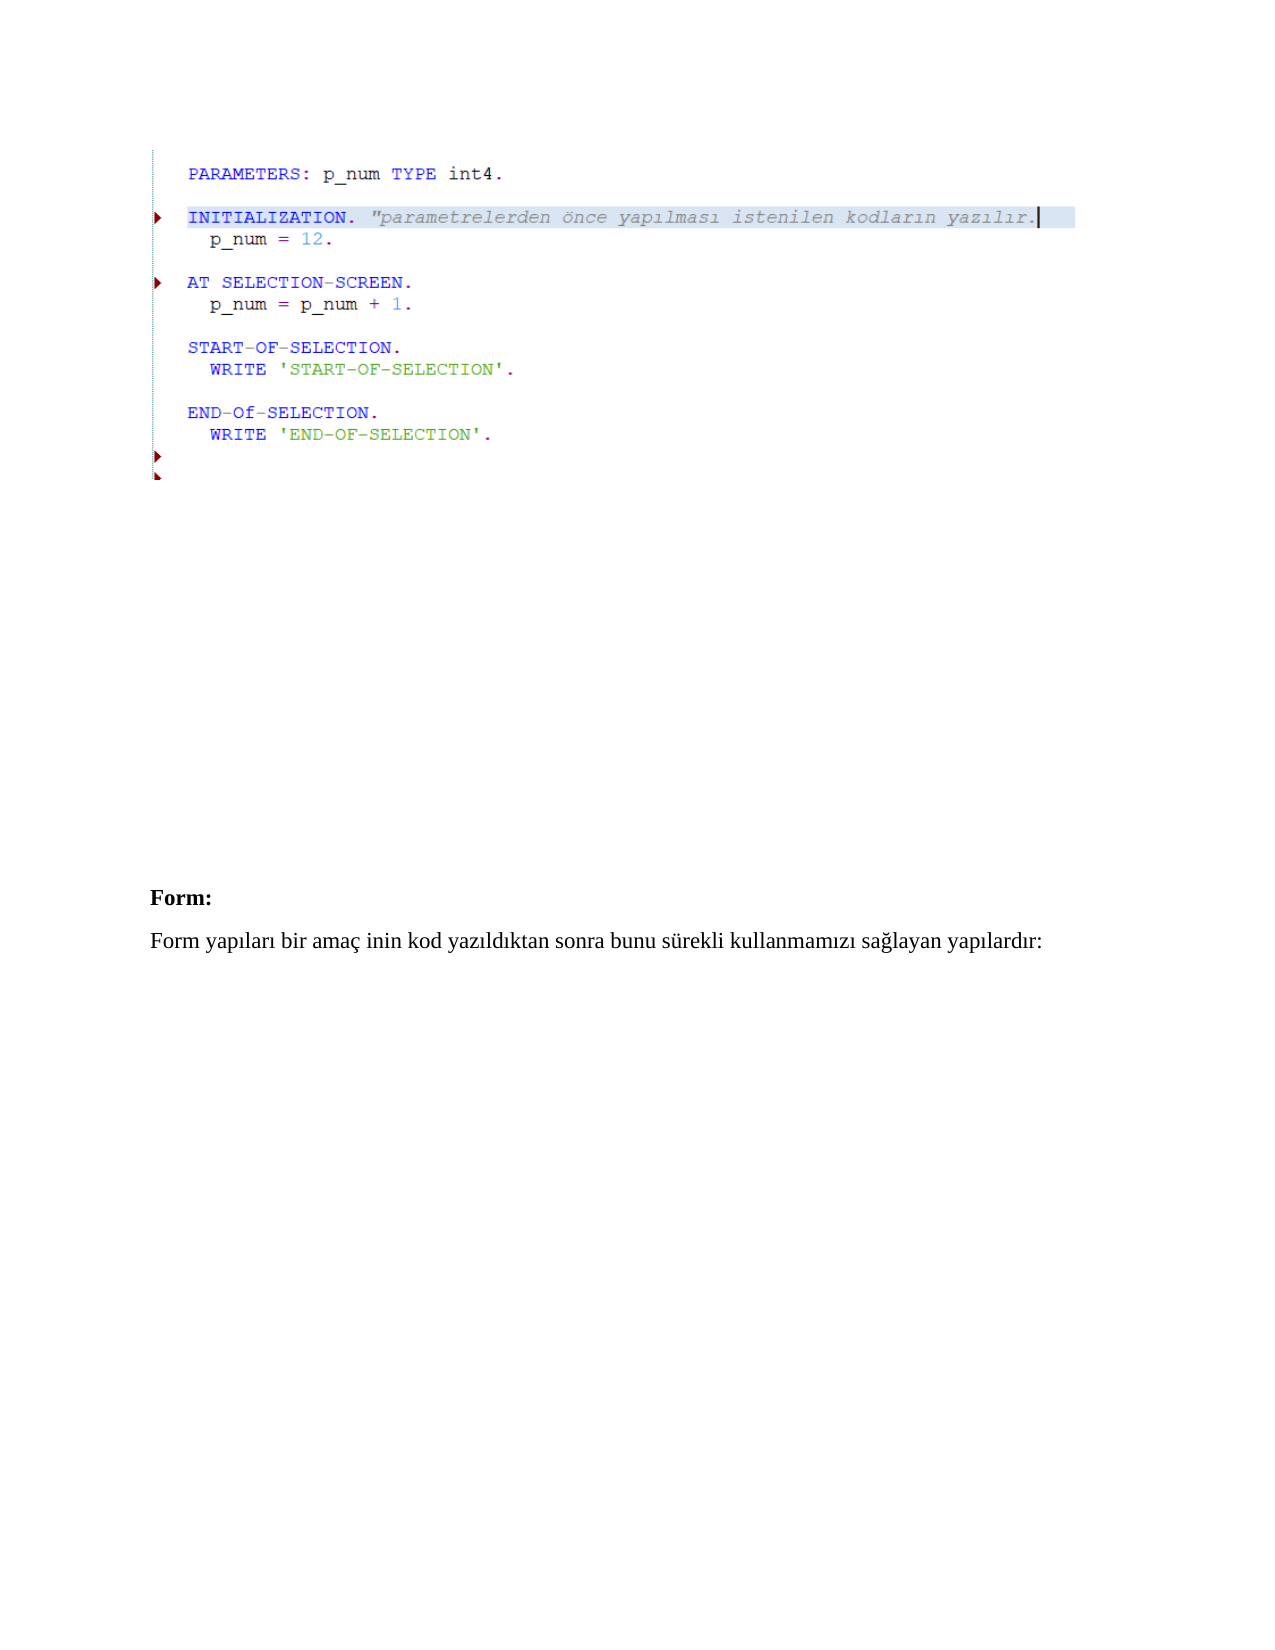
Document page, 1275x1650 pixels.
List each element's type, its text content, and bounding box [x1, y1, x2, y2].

text Form: [150, 884, 1125, 910]
text Form yapıları bir amaç inin kod yazıldıktan sonra bunu sürekli kullanmamızı sağlayan yapılardır: [150, 927, 1125, 953]
picture [150, 150, 1075, 480]
